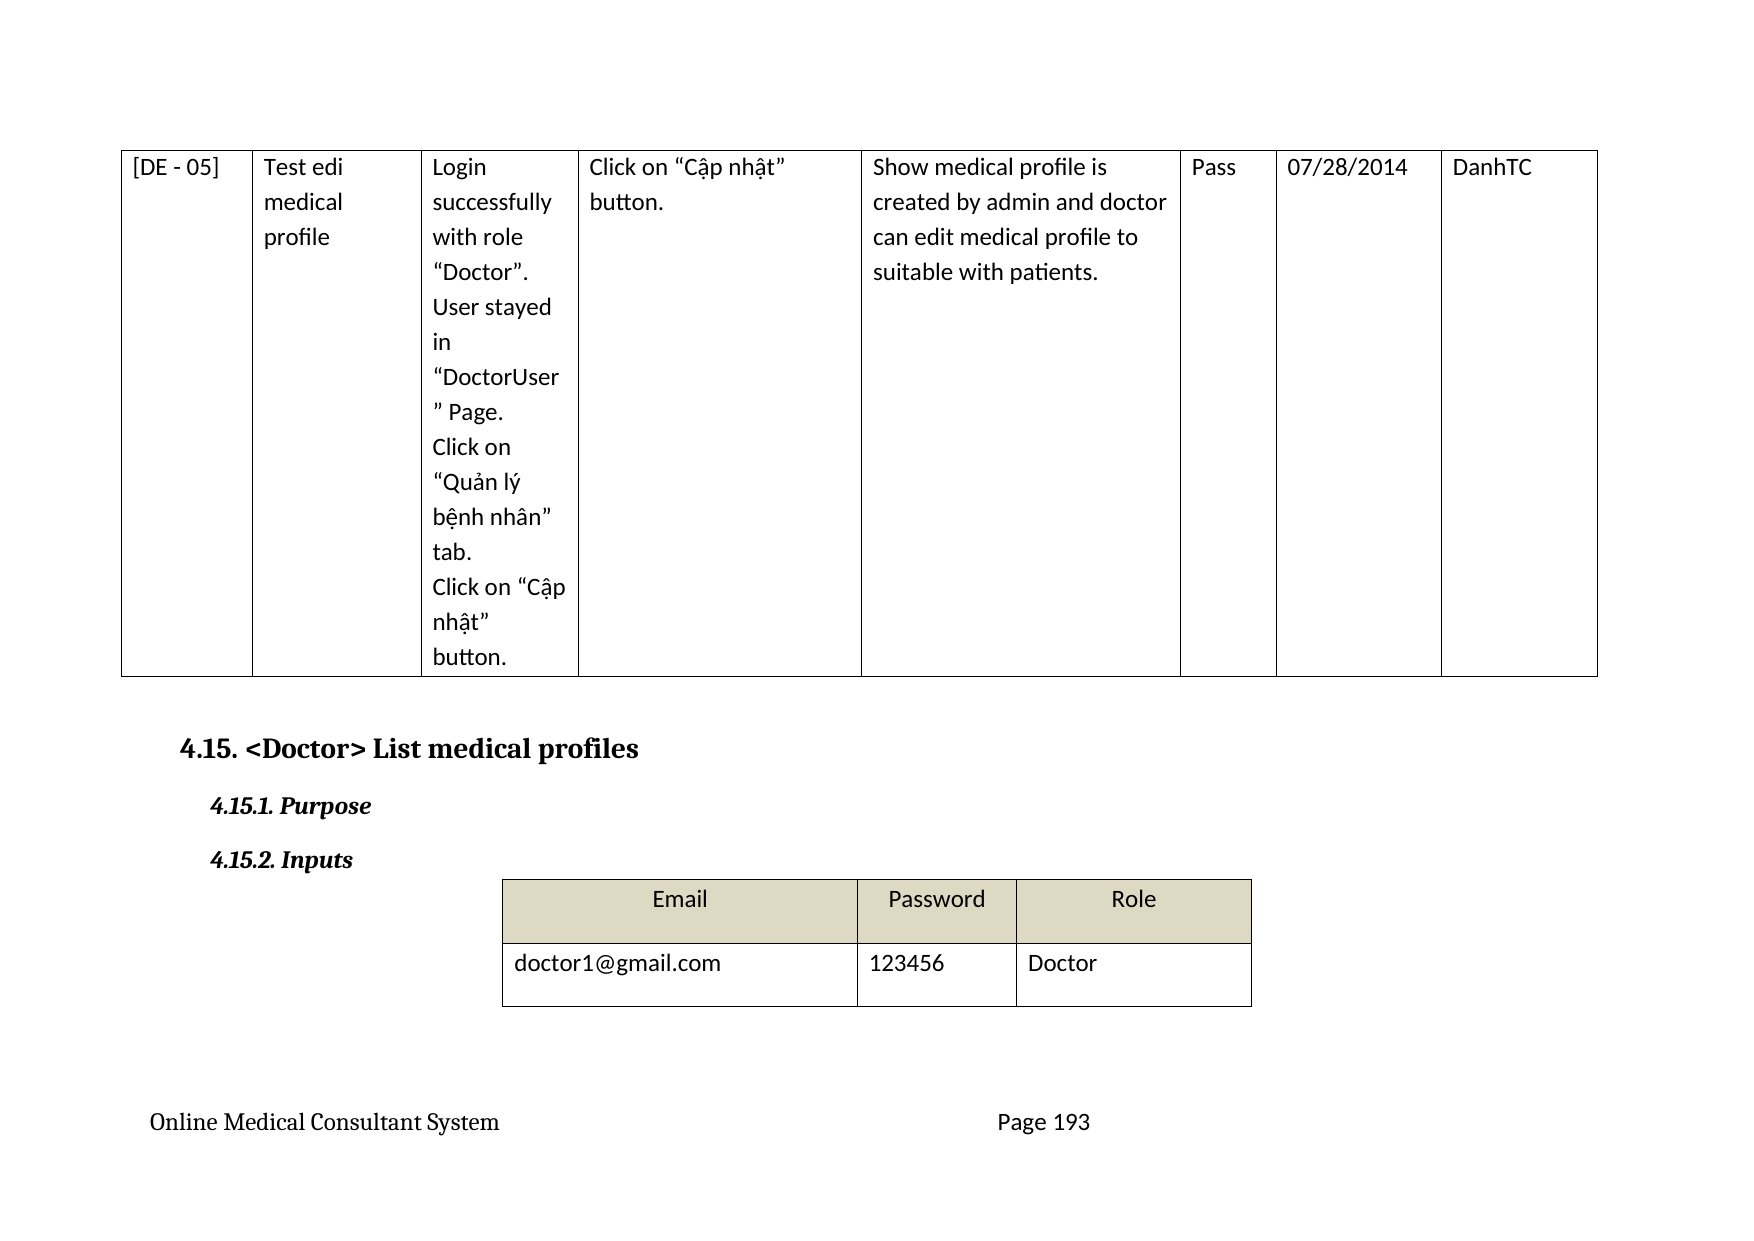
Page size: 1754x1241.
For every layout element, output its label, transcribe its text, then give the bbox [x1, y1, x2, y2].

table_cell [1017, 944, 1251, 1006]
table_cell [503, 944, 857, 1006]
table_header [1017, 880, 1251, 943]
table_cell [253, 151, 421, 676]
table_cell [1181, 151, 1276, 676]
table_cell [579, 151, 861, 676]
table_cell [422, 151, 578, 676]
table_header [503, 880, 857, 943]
subtitle Inputs [210, 846, 1604, 875]
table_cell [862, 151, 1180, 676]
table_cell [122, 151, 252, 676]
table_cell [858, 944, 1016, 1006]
subtitle Purpose [210, 792, 1604, 821]
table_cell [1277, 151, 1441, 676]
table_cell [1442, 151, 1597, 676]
subtitle <Doctor> List medical profiles [180, 733, 1604, 766]
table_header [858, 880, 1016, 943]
